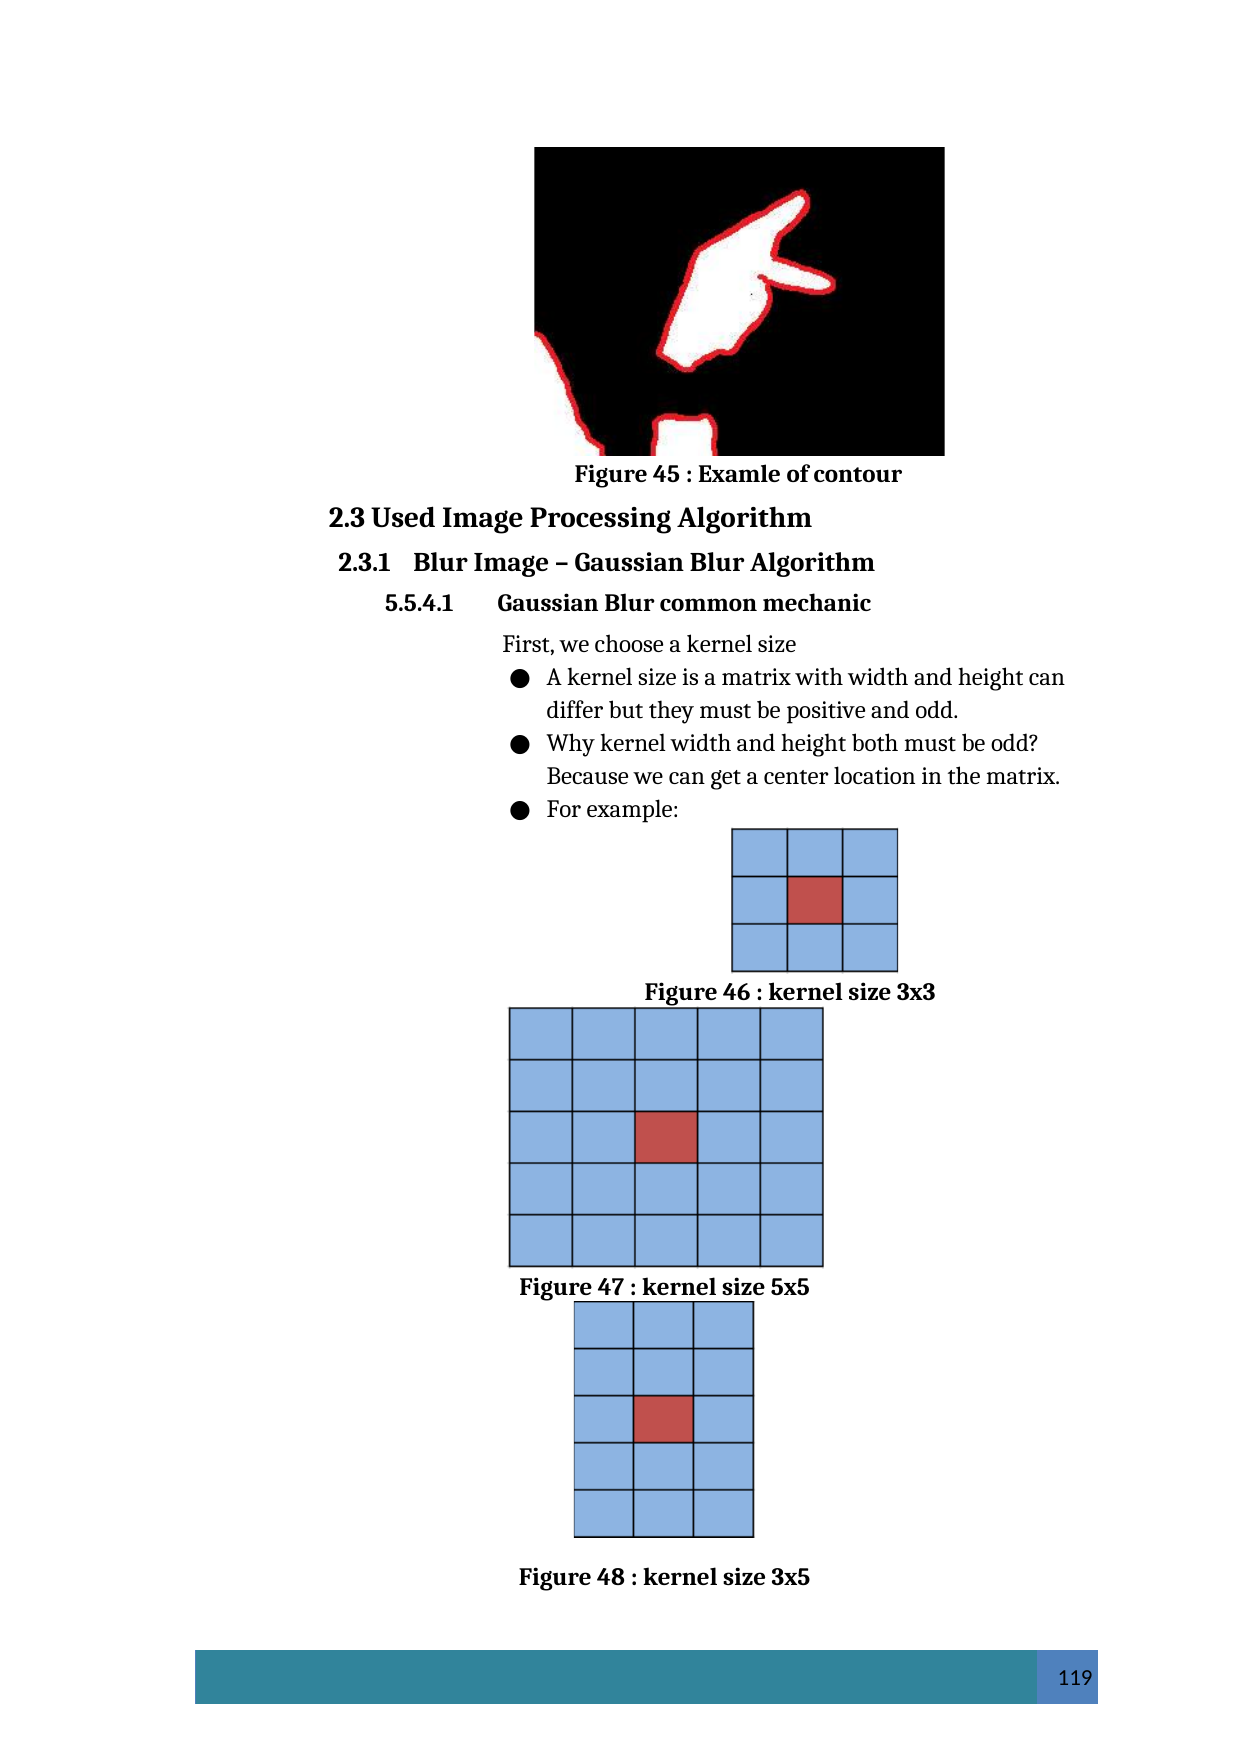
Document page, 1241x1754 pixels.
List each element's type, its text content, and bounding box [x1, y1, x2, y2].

subtitle Blur Image – Gaussian Blur Algorithm [338, 547, 1122, 578]
picture [573, 1301, 755, 1538]
list Figure 45 : Examle of contour [354, 460, 1122, 488]
list Figure 46 : kernel size 3x3 [458, 977, 1122, 1006]
list A kernel size is a matrix with width and height can differ but they must be positive and odd. [509, 663, 1122, 724]
list For example: [509, 795, 1122, 824]
text First, we choose a kernel size [502, 630, 1122, 658]
list Figure 48 : kernel size 3x5 [207, 1563, 1122, 1591]
picture [506, 1006, 824, 1269]
picture [730, 827, 899, 974]
list Figure 47 : kernel size 5x5 [207, 1273, 1122, 1302]
list Why kernel width and height both must be odd? Because we can get a center location in the matrix. [509, 729, 1122, 791]
picture [534, 147, 945, 456]
subtitle Used Image Processing Algorithm [329, 501, 1122, 534]
subtitle Gaussian Blur common mechanic [385, 588, 1122, 617]
